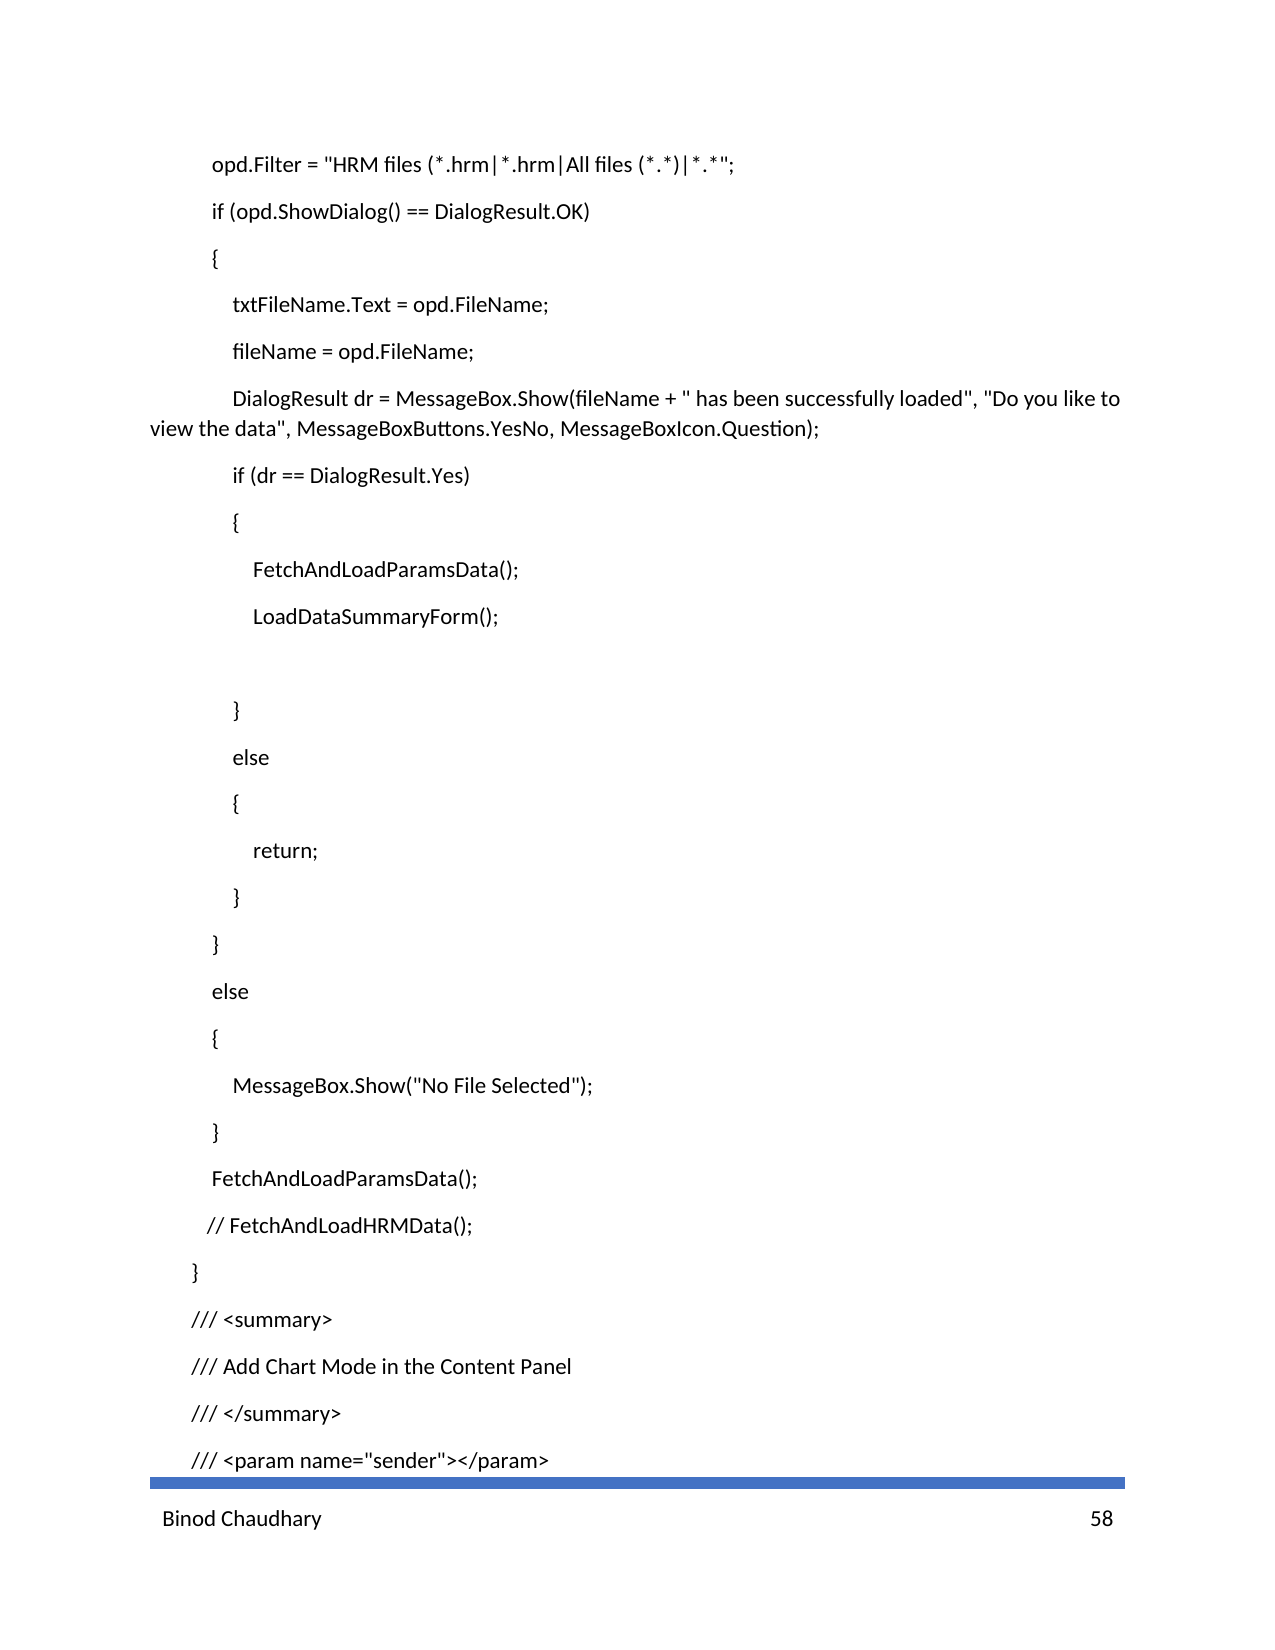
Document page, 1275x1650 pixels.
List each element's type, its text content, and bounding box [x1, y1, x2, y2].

text { [150, 789, 1125, 818]
text // FetchAndLoadHRMData(); [150, 1211, 1125, 1239]
text if (dr == DialogResult.Yes) [150, 461, 1125, 489]
text fileName = opd.FileName; [150, 337, 1125, 366]
text /// <summary> [150, 1305, 1125, 1333]
text } [150, 1258, 1125, 1286]
text MessageBox.Show("No File Selected"); [150, 1071, 1125, 1099]
text { [150, 508, 1125, 536]
text { [150, 1024, 1125, 1052]
text DialogResult dr = MessageBox.Show(fileName + " has been successfully loaded", "Do you like to view the data", MessageBoxButtons.YesNo, MessageBoxIcon.Question); [150, 384, 1125, 443]
text LoadDataSummaryForm(); [150, 602, 1125, 630]
text } [150, 696, 1125, 724]
text FetchAndLoadParamsData(); [150, 555, 1125, 583]
text } [150, 883, 1125, 911]
text txtFileName.Text = opd.FileName; [150, 291, 1125, 319]
text /// Add Chart Mode in the Content Panel [150, 1352, 1125, 1380]
text opd.Filter = "HRM files (*.hrm|*.hrm|All files (*.*)|*.*"; [150, 150, 1125, 178]
text } [150, 1118, 1125, 1146]
text { [150, 244, 1125, 272]
text FetchAndLoadParamsData(); [150, 1164, 1125, 1193]
text else [150, 743, 1125, 771]
text else [150, 977, 1125, 1005]
text } [150, 930, 1125, 958]
text return; [150, 836, 1125, 864]
text /// </summary> [150, 1399, 1125, 1427]
text /// <param name="sender"></param> [150, 1446, 1125, 1474]
text if (opd.ShowDialog() == DialogResult.OK) [150, 197, 1125, 225]
